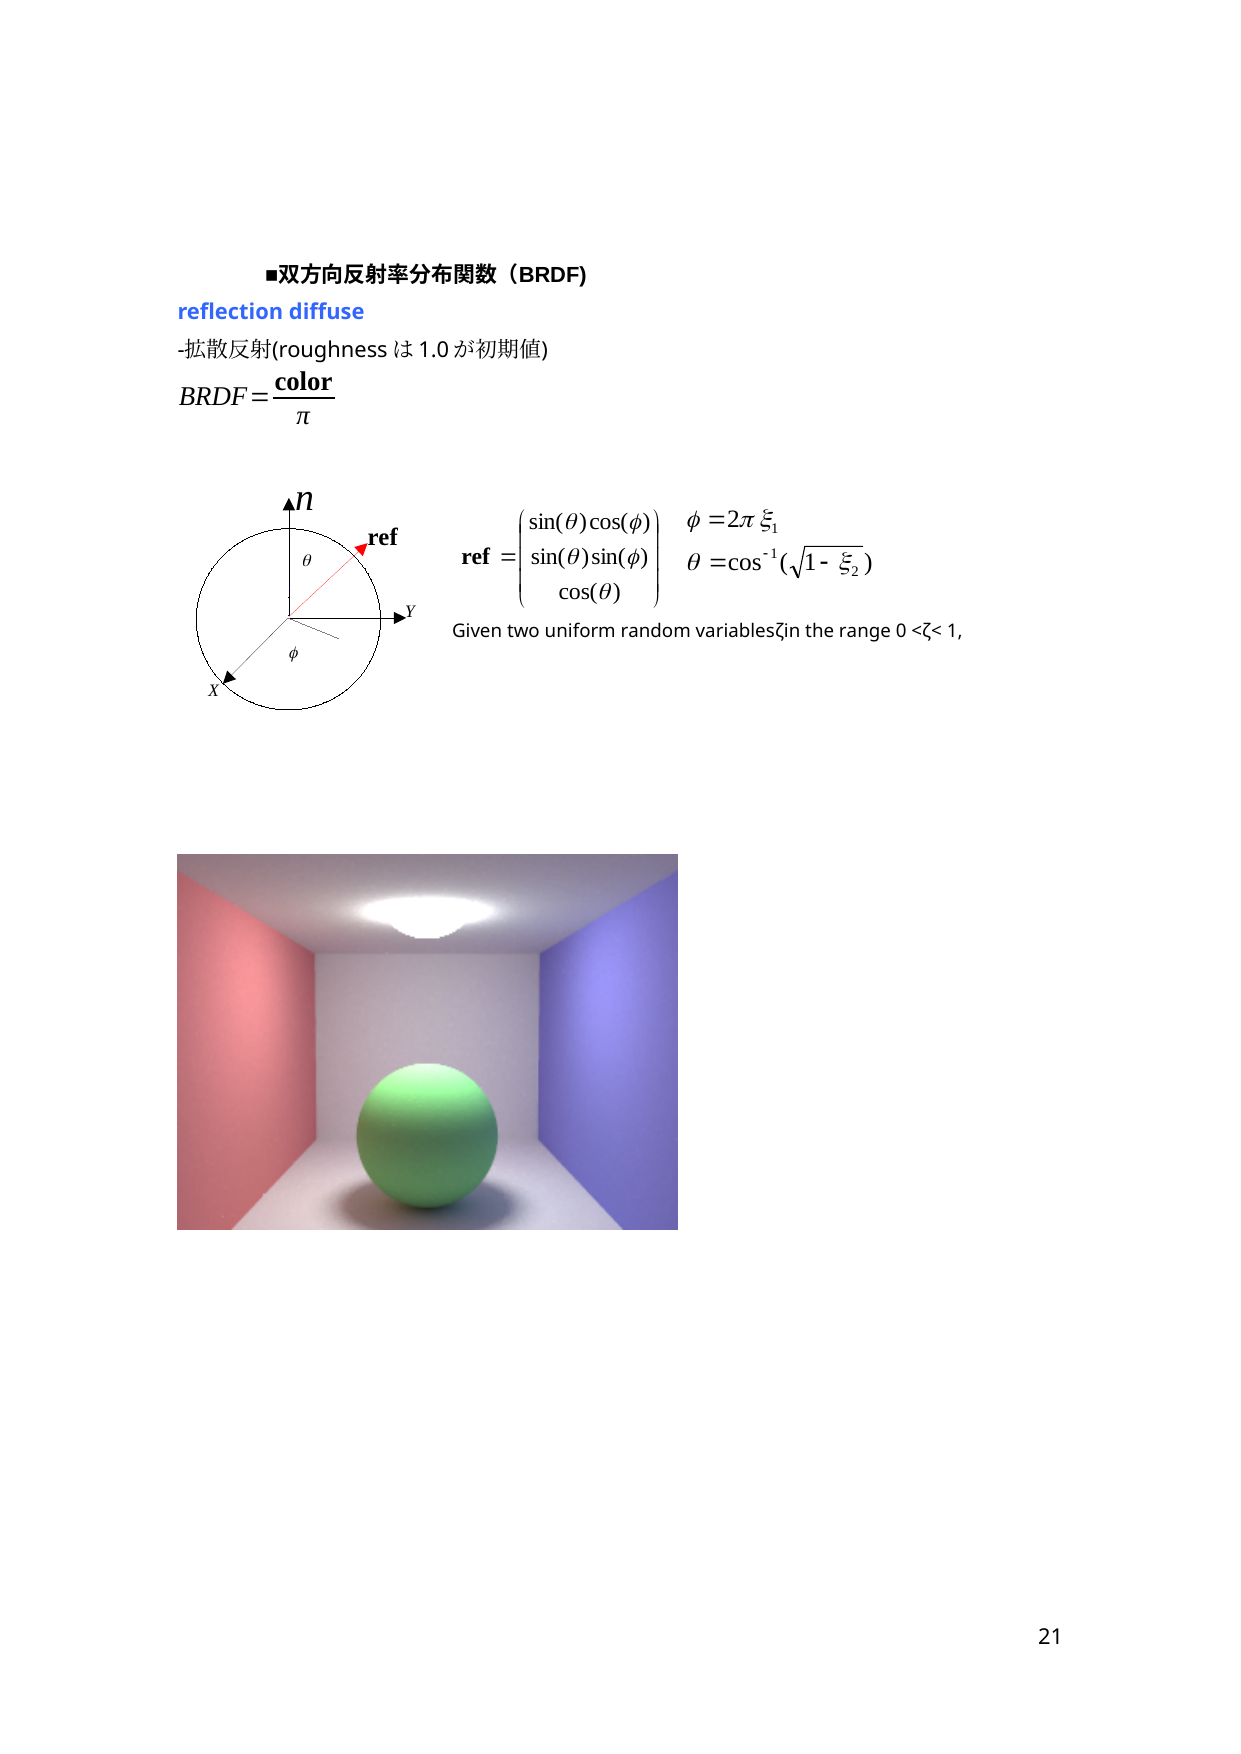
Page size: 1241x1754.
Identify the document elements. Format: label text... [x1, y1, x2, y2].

subtitle ■双方向反射率分布関数（BRDF) [265, 254, 1063, 292]
text -拡散反射(roughnessは1.0が初期値) [177, 329, 1063, 367]
picture [177, 854, 678, 1230]
text reflection diffuse [177, 292, 1063, 329]
